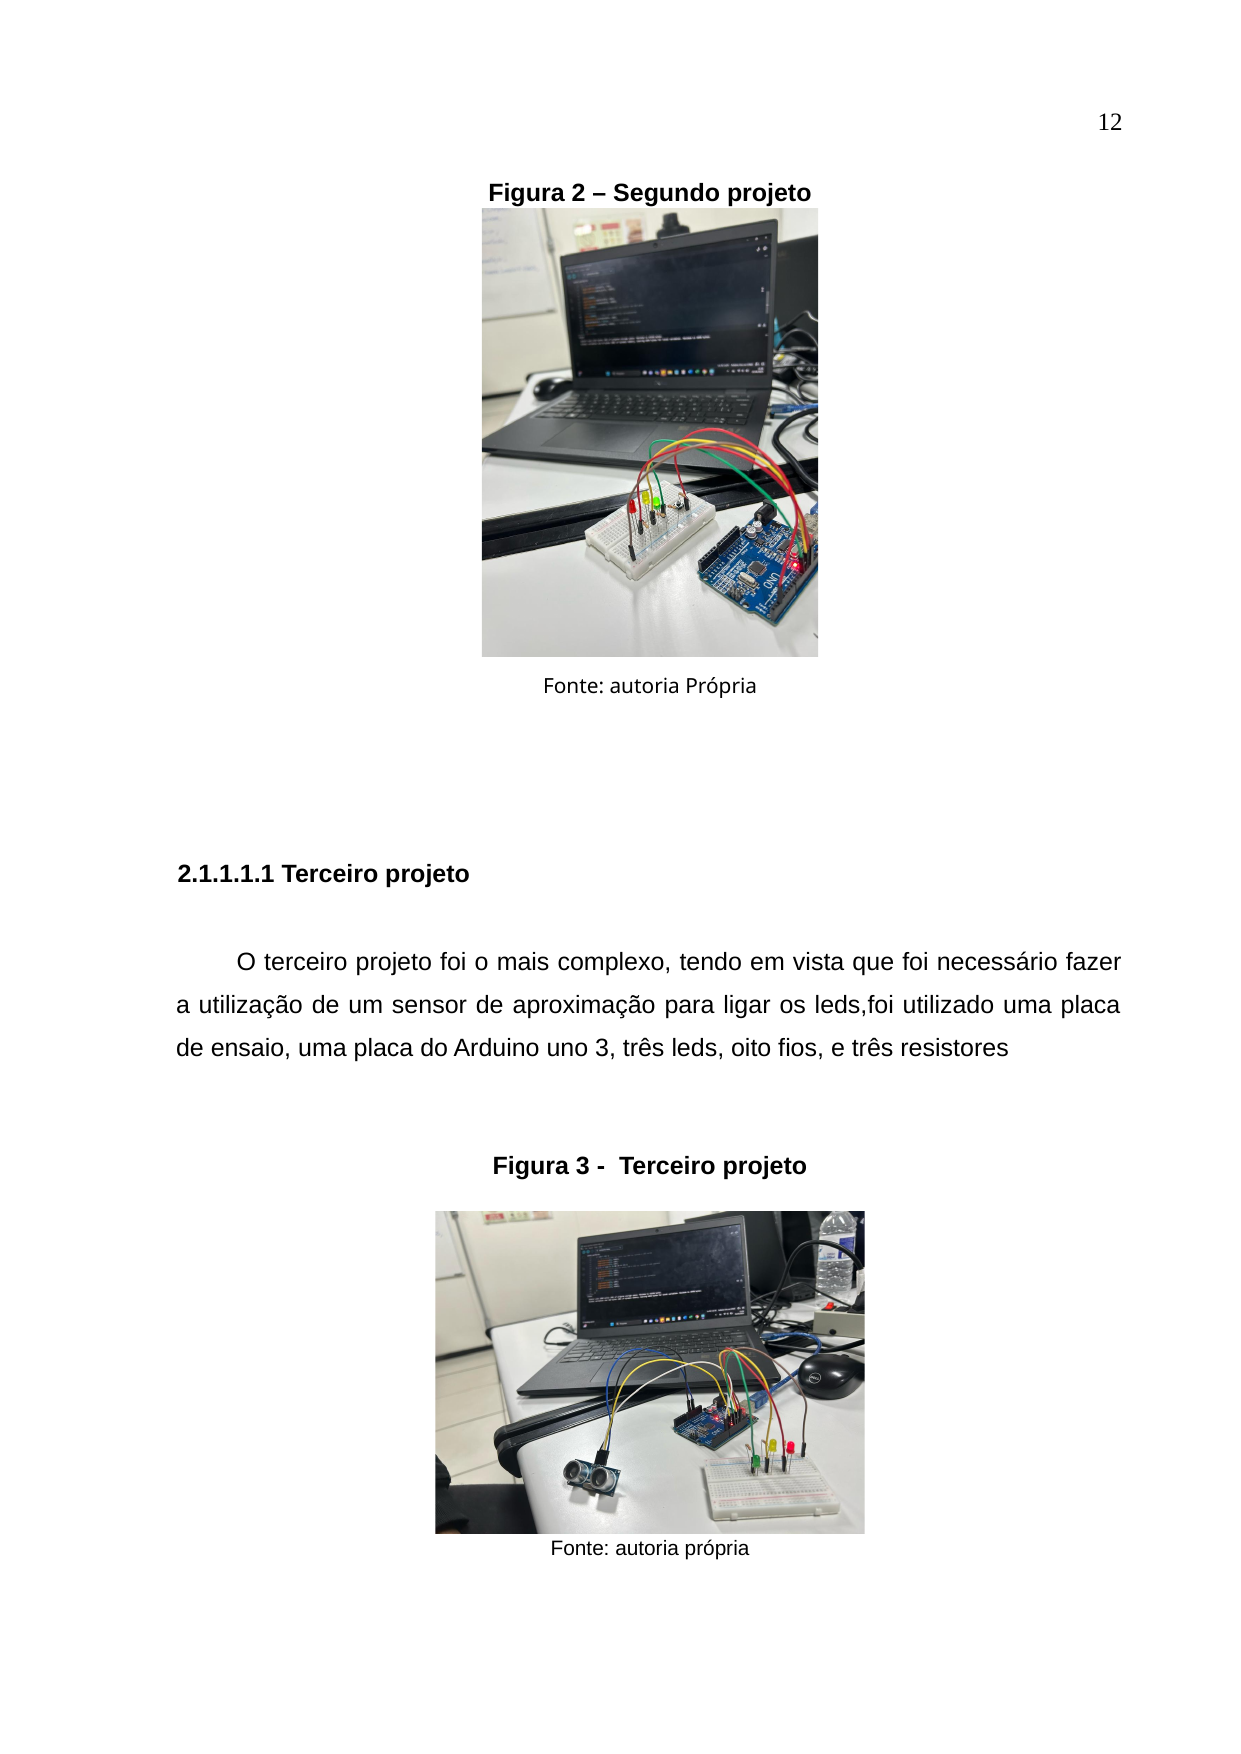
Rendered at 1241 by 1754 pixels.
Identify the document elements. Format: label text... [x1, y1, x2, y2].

text Figura 3 - Terceiro projeto [177, 1151, 1123, 1180]
text Fonte: autoria própria [177, 1535, 1123, 1559]
text Figura 2 – Segundo projeto [177, 178, 1123, 207]
picture [481, 208, 819, 657]
picture [435, 1211, 865, 1534]
text O terceiro projeto foi o mais complexo, tendo em vista que foi necessário fazer a utilização de um sensor de aproximação para ligar os leds,foi utilizado uma placa de ensaio, uma placa do Arduino uno 3, três leds, oito fios, e três resistores [176, 947, 1123, 1062]
text Fonte: autoria Própria [177, 671, 1123, 700]
text 2.1.1.1.1 Terceiro projeto [177, 859, 1123, 888]
